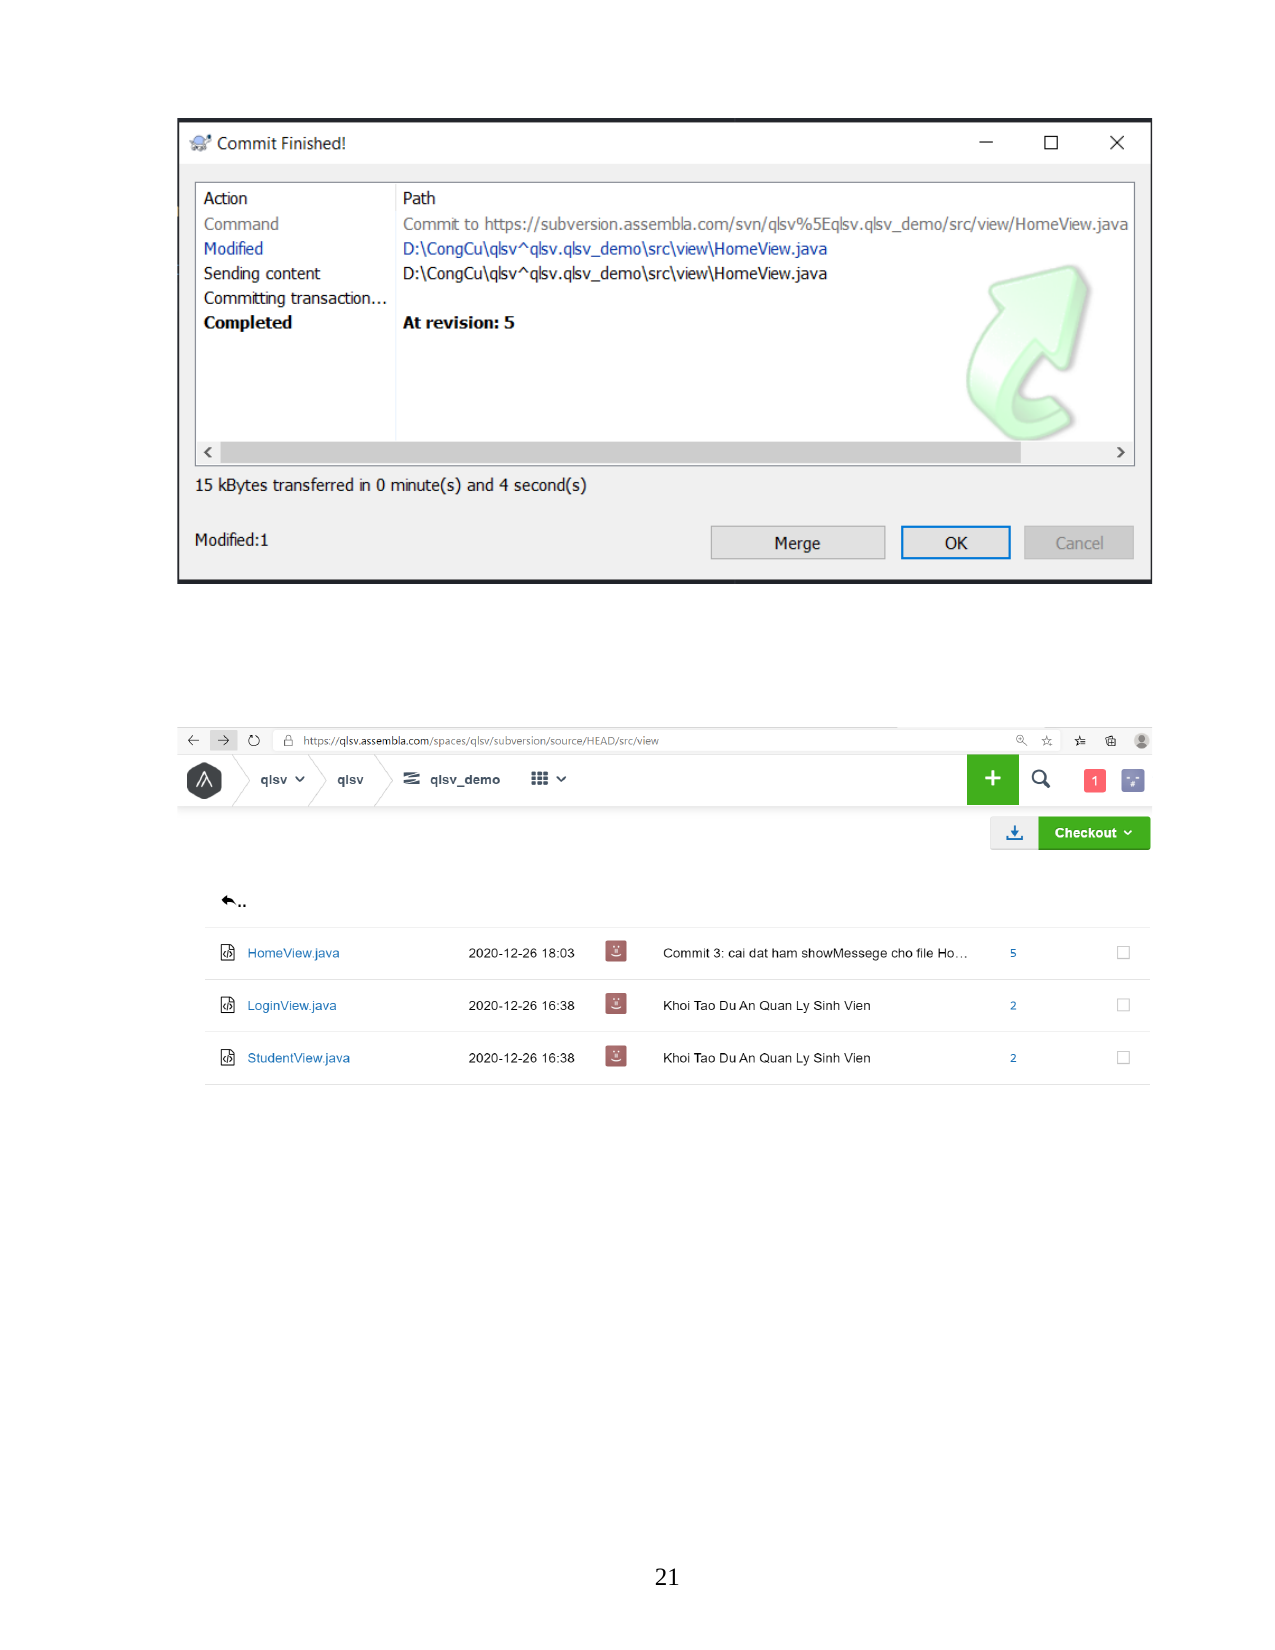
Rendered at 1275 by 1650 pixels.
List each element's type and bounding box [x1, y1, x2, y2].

picture [177, 118, 1153, 584]
picture [177, 727, 1153, 1106]
